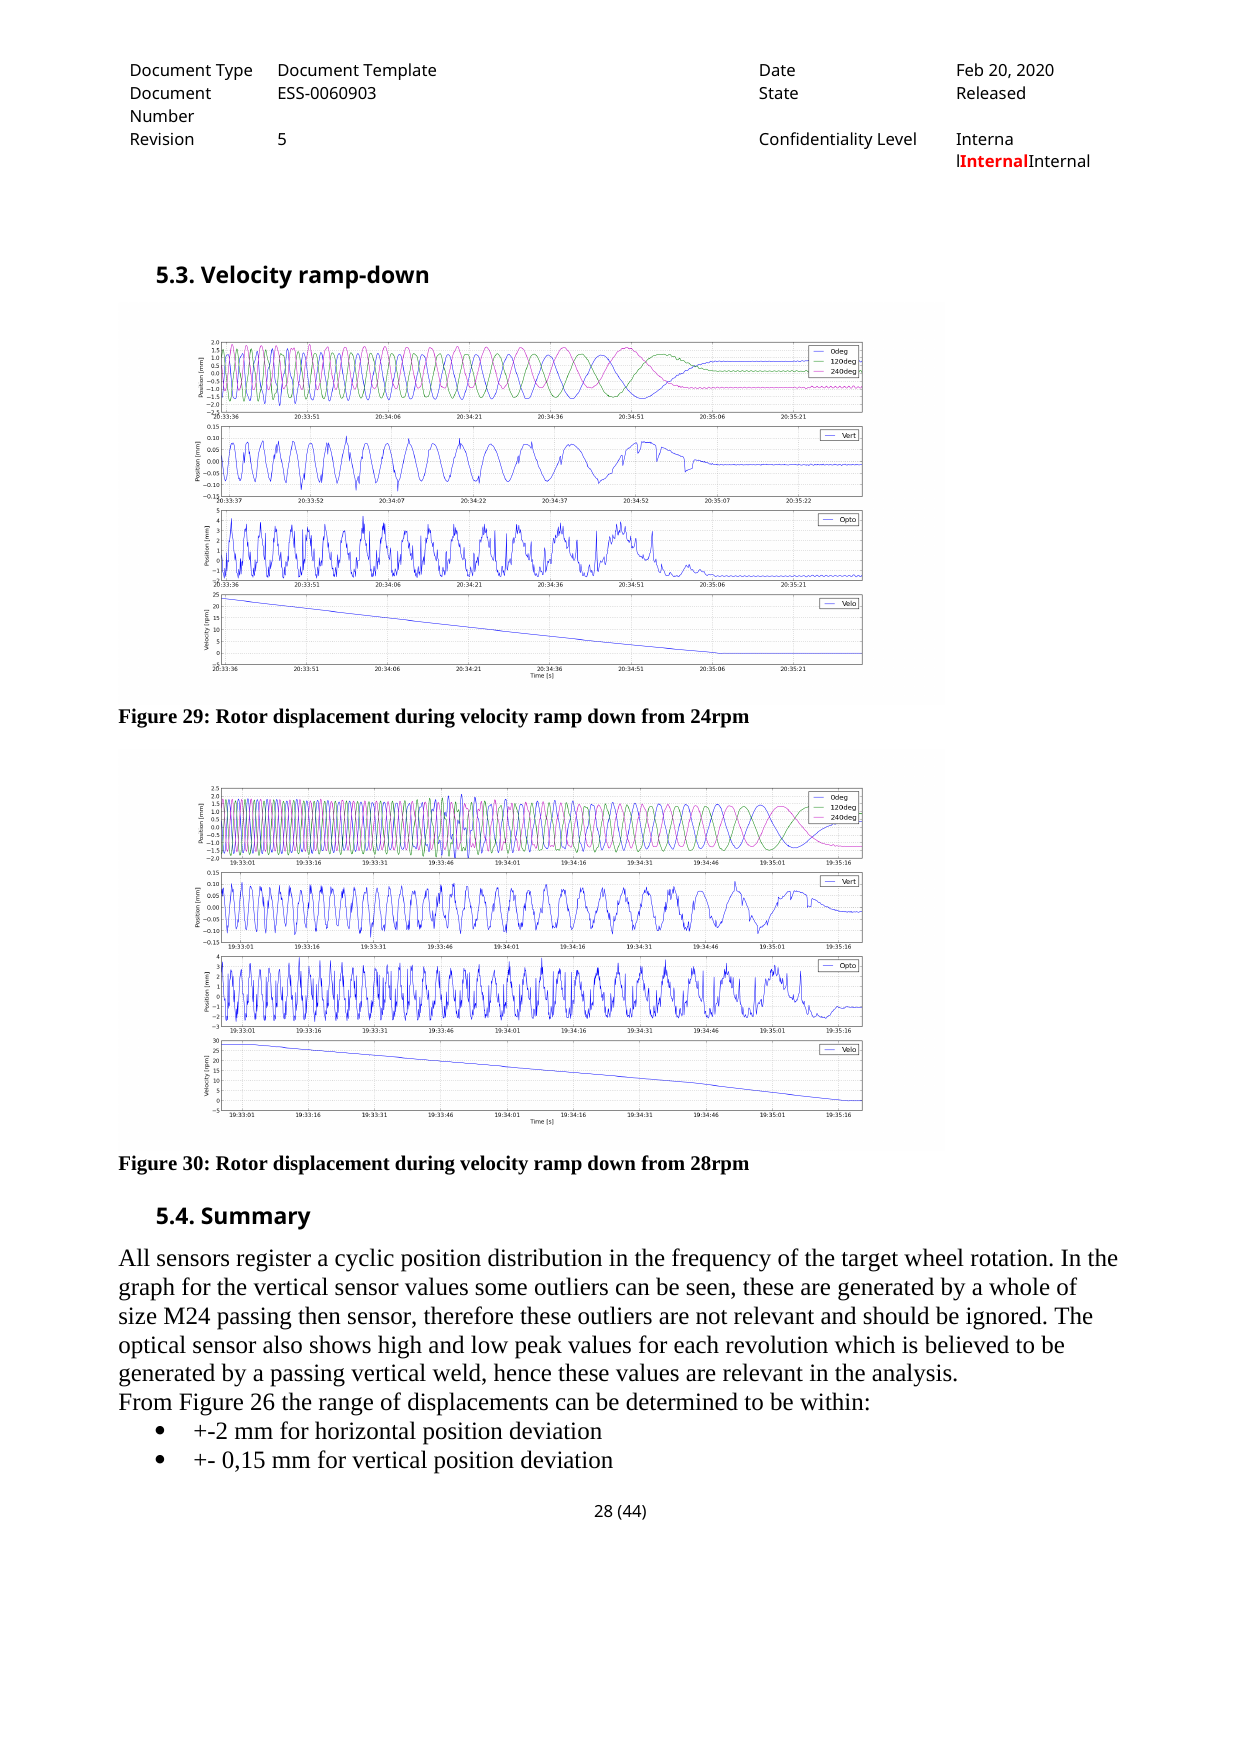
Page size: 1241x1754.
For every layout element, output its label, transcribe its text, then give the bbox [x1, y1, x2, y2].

list +- 0,15 mm for vertical position deviation [156, 1445, 1122, 1473]
text Figure 30: Rotor displacement during velocity ramp down from 28rpm [118, 1151, 1122, 1175]
text From Figure 11 the range of displacements can be determined to be within: [118, 1387, 1122, 1416]
picture [118, 749, 945, 1151]
picture [118, 302, 945, 705]
text Figure 29: Rotor displacement during velocity ramp down from 24rpm [118, 704, 1122, 728]
list +-2 mm for horizontal position deviation [156, 1416, 1122, 1445]
text All sensors register a cyclic position distribution in the frequency of the target wheel rotation. In the graph for the vertical sensor values some outliers can be seen, these are generated by a whole of size M24 passing then sensor, therefore these outliers are not relevant and should be ignored. The optical sensor also shows high and low peak values for each revolution which is believed to be generated by a passing vertical weld, hence these values are relevant in the analysis. [118, 1243, 1122, 1387]
subtitle Velocity ramp-down [156, 259, 1122, 290]
subtitle Summary [156, 1200, 1122, 1231]
